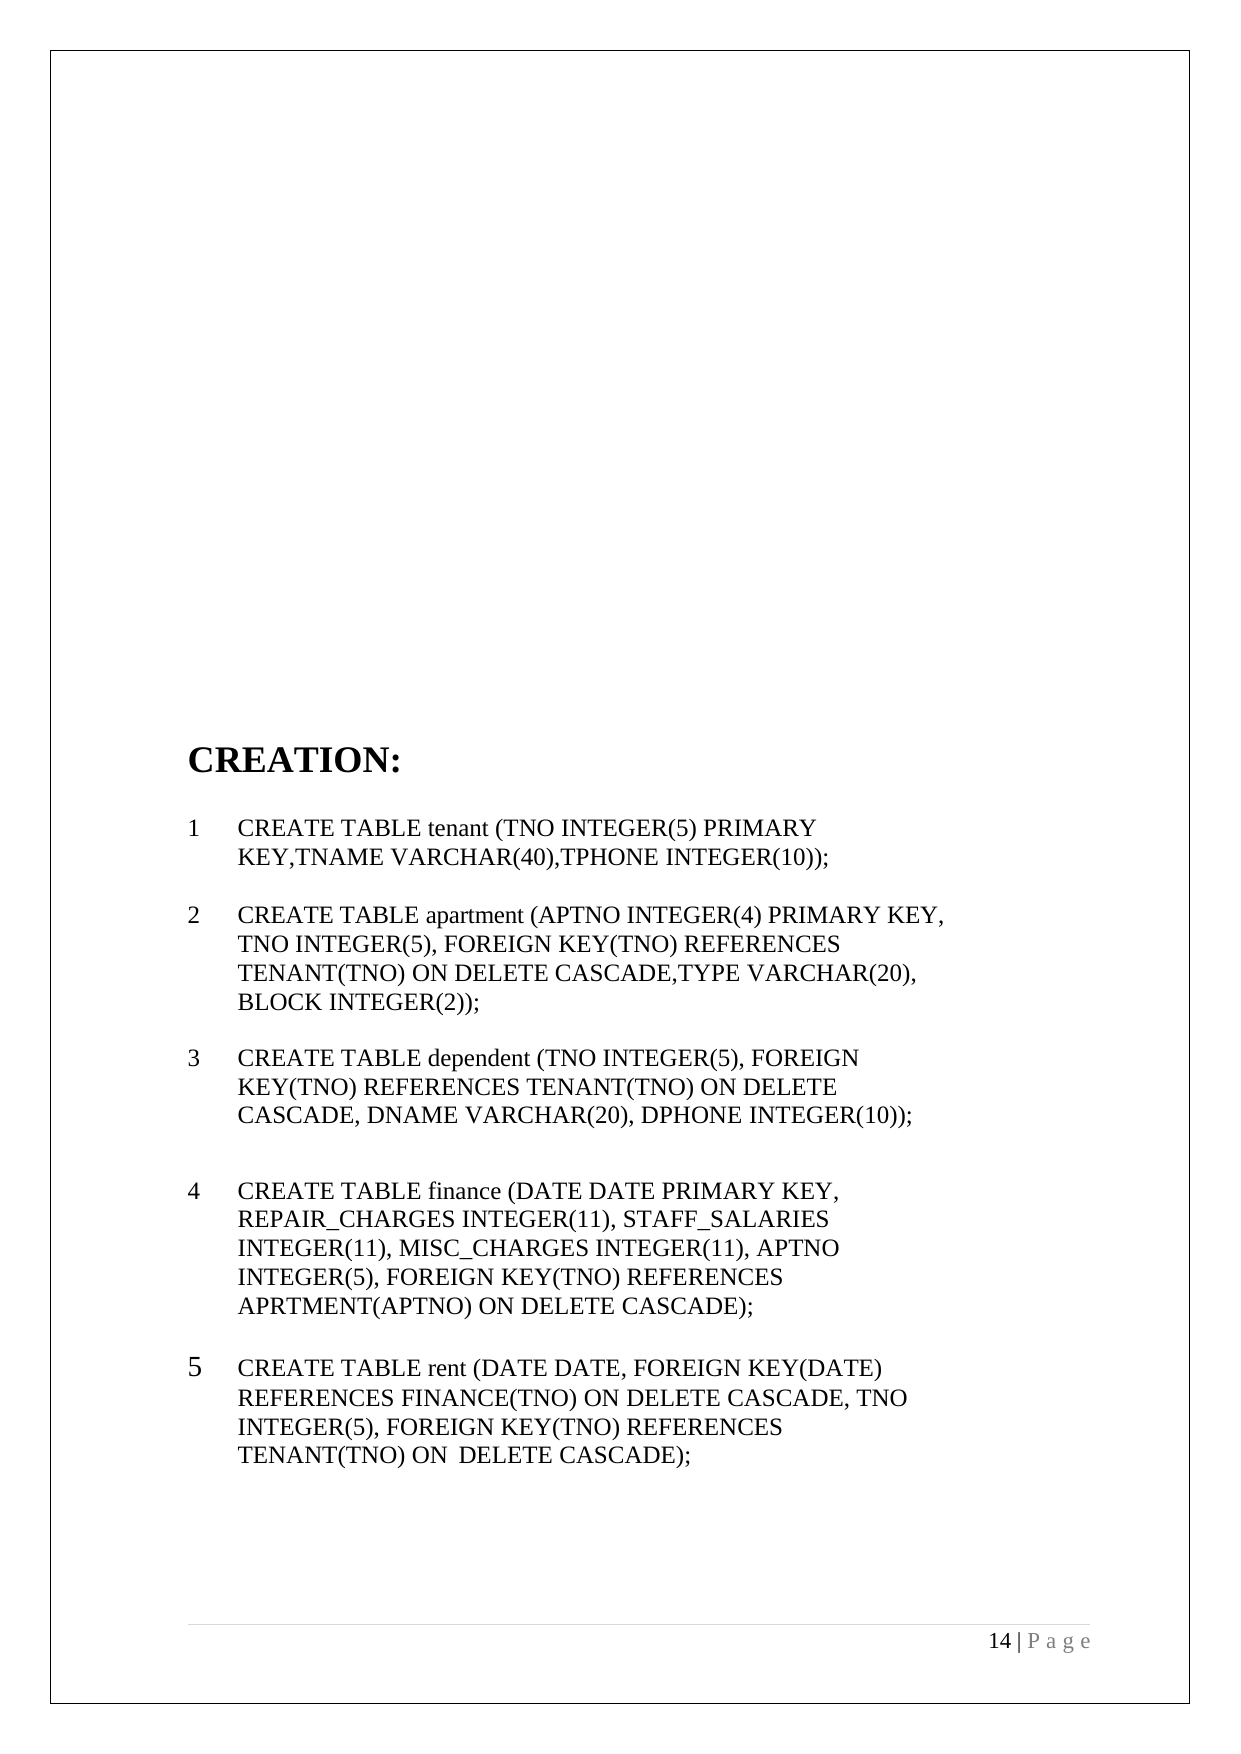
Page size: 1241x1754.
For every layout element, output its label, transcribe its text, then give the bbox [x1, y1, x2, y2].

list CREATE TABLE finance (DATE DATE PRIMARY KEY, REPAIR_CHARGES INTEGER(11), STAFF_SALARIES INTEGER(11), MISC_CHARGES INTEGER(11), APTNO INTEGER(5), FOREIGN KEY(TNO) REFERENCES APRTMENT(APTNO) ON DELETE CASCADE); [187, 1176, 920, 1319]
text CREATION: [187, 737, 1090, 780]
list CREATE TABLE apartment (APTNO INTEGER(4) PRIMARY KEY, TNO INTEGER(5), FOREIGN KEY(TNO) REFERENCES TENANT(TNO) ON DELETE CASCADE,TYPE VARCHAR(20), BLOCK INTEGER(2)); [187, 900, 963, 1015]
list CREATE TABLE dependent (TNO INTEGER(5), FOREIGN KEY(TNO) REFERENCES TENANT(TNO) ON DELETE CASCADE, DNAME VARCHAR(20), DPHONE INTEGER(10)); [187, 1044, 914, 1129]
list CREATE TABLE rent (DATE DATE, FOREIGN KEY(DATE) REFERENCES FINANCE(TNO) ON DELETE CASCADE, TNO INTEGER(5), FOREIGN KEY(TNO) REFERENCES TENANT(TNO) ON DELETE CASCADE); [187, 1349, 947, 1469]
list CREATE TABLE tenant (TNO INTEGER(5) PRIMARY KEY,TNAME VARCHAR(40),TPHONE INTEGER(10)); [187, 814, 956, 870]
